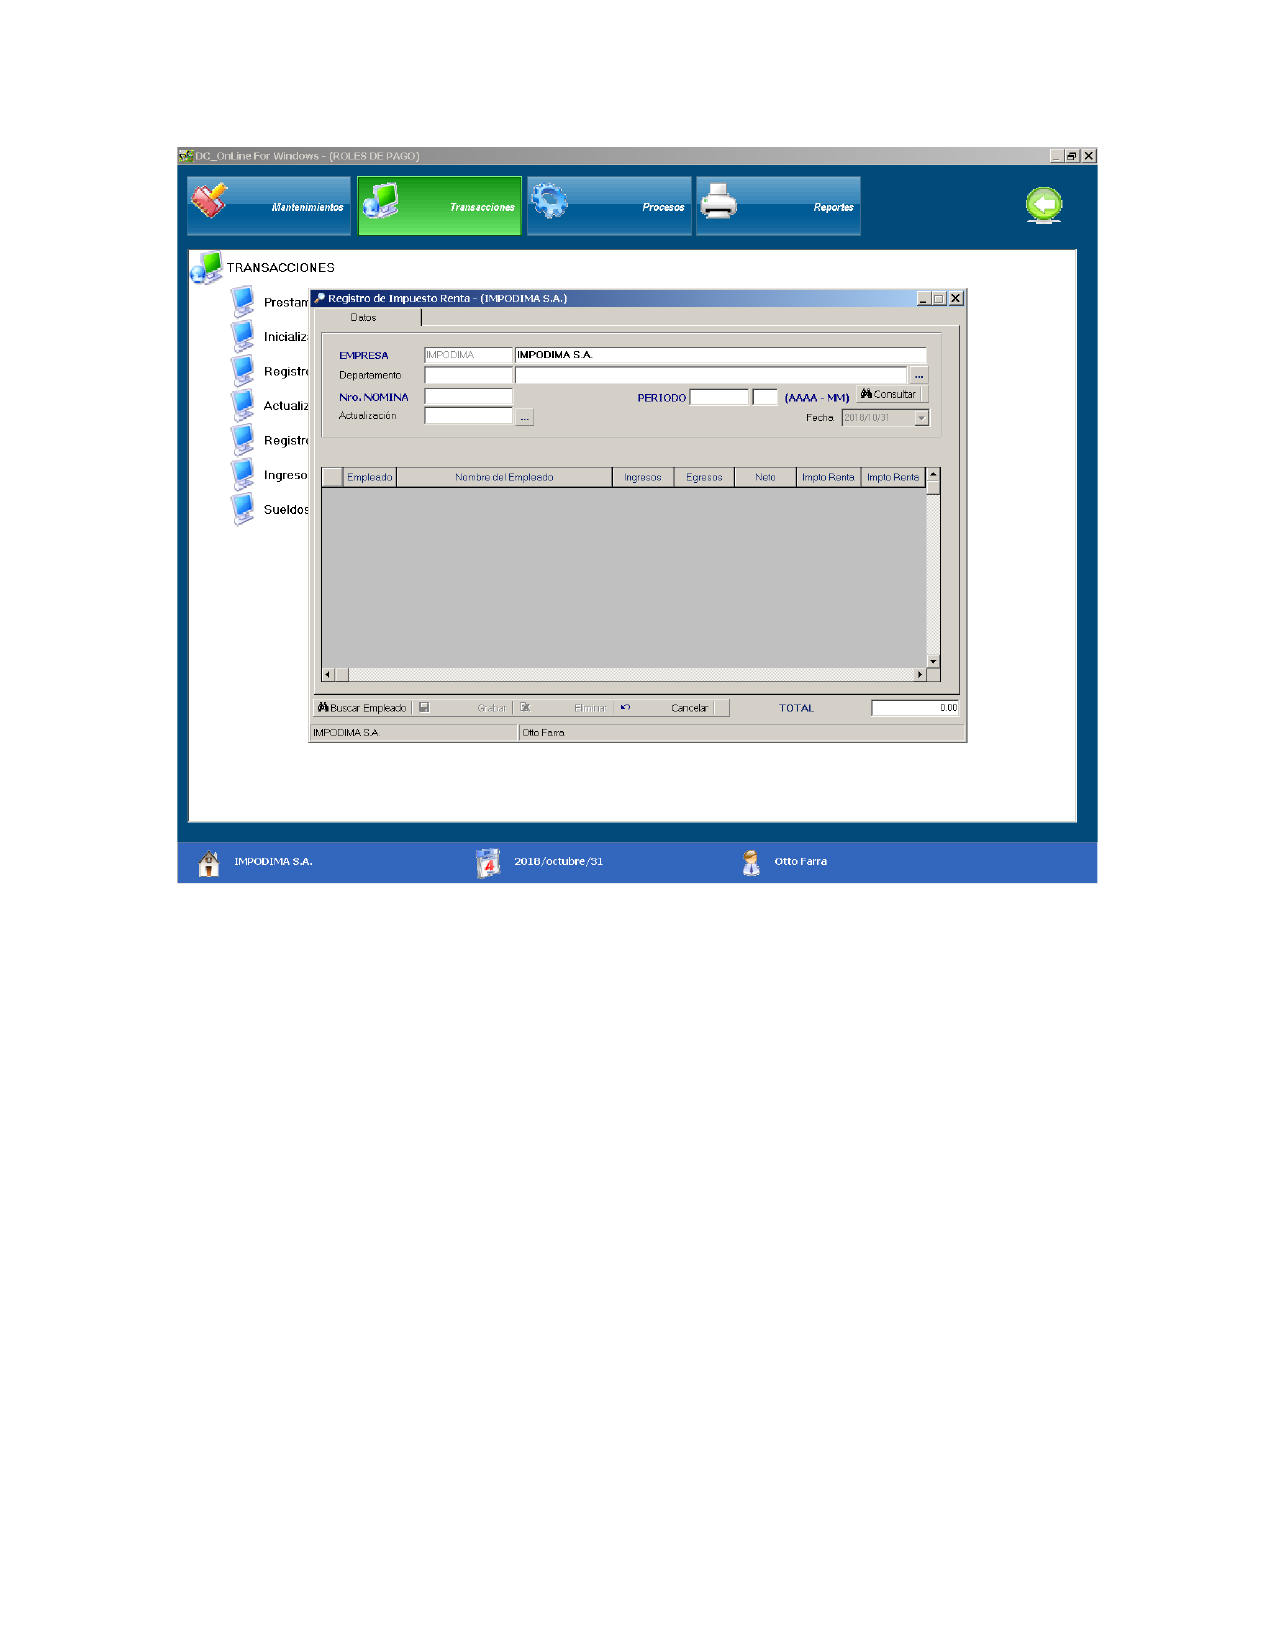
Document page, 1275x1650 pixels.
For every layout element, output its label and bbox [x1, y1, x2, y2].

picture [177, 147, 1098, 884]
